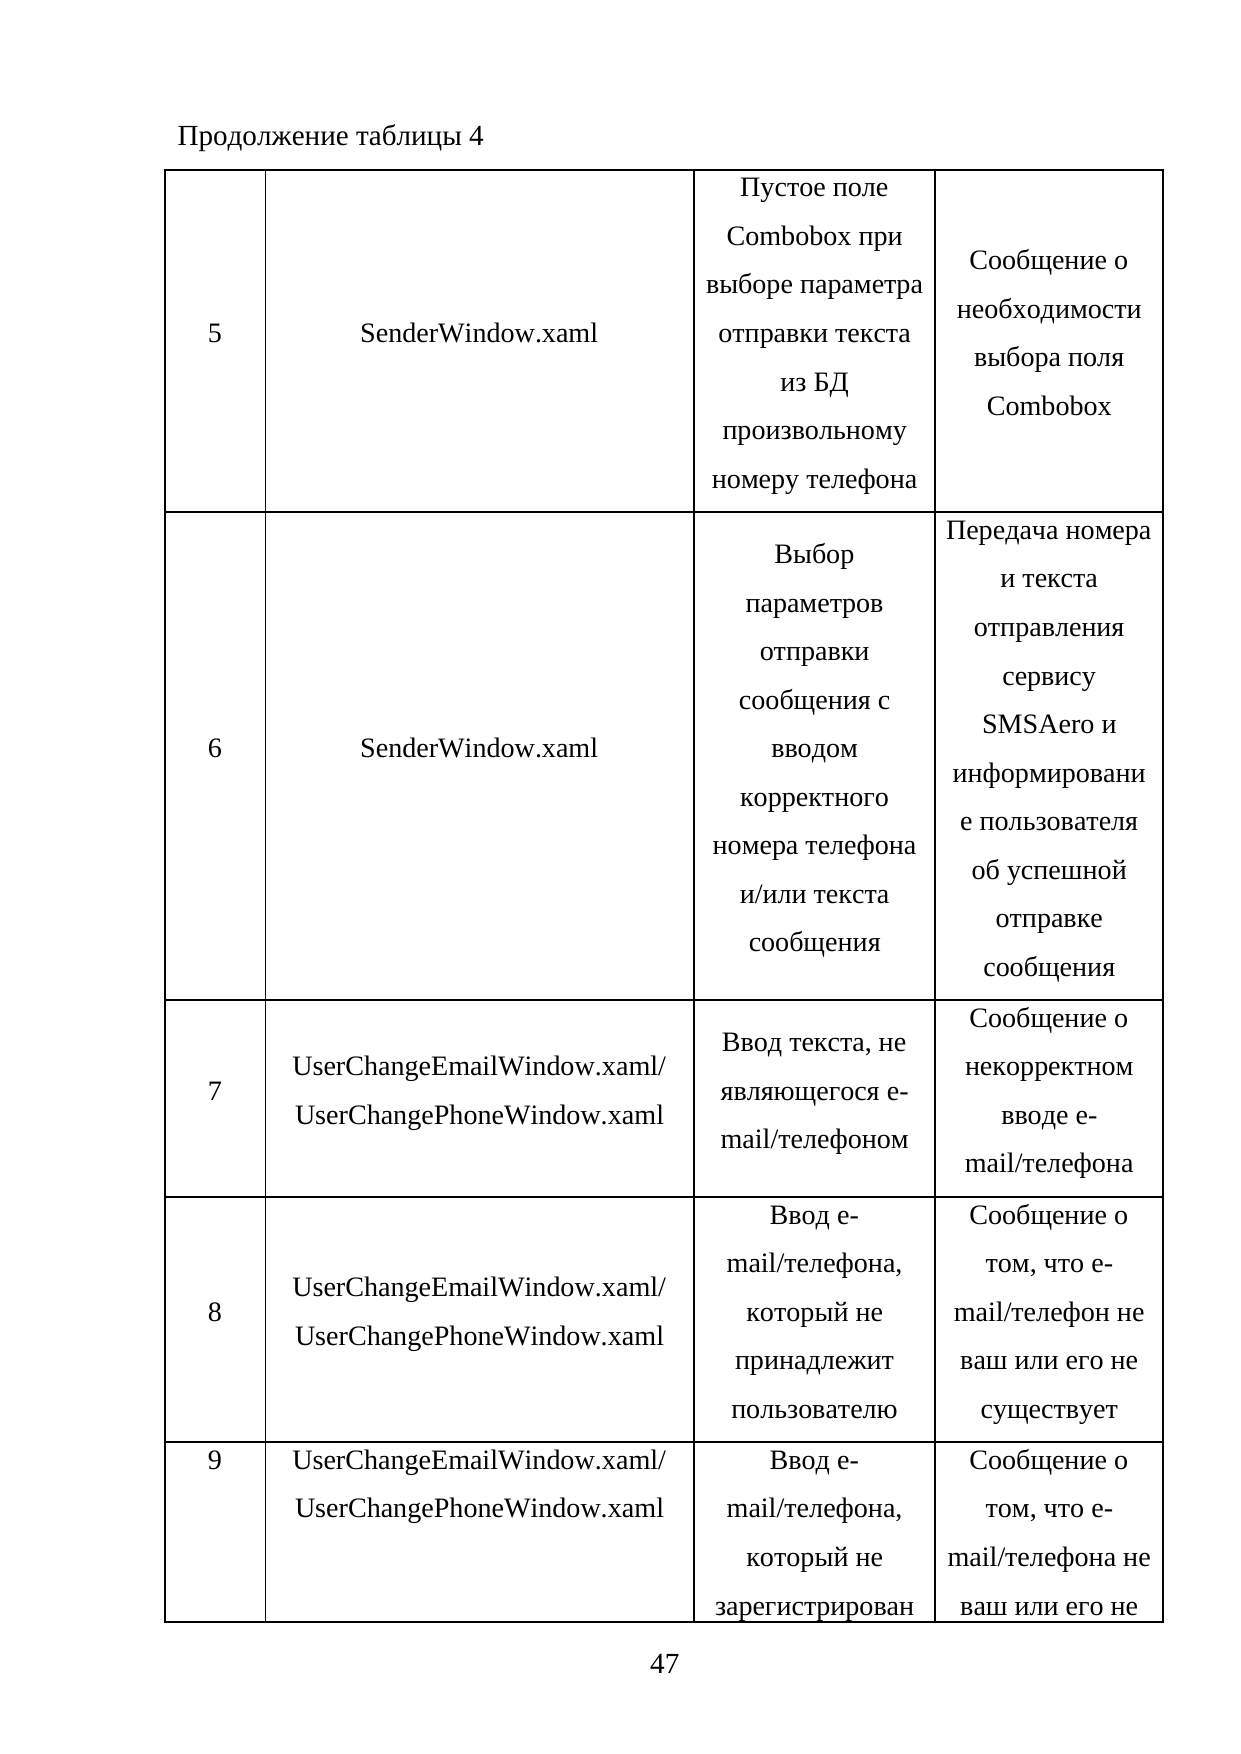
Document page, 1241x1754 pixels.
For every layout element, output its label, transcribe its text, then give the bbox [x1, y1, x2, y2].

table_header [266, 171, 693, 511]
text Продолжение таблицы 4 [177, 118, 1152, 152]
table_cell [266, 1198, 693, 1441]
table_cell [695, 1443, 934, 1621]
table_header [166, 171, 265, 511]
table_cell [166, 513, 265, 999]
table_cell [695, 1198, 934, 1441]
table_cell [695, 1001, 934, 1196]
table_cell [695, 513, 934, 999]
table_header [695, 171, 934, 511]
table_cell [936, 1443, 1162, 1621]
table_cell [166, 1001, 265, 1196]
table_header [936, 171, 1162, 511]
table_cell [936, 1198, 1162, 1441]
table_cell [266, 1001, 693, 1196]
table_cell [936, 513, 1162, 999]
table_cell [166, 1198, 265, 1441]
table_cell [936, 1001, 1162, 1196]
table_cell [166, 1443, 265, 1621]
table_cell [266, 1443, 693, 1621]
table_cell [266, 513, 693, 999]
